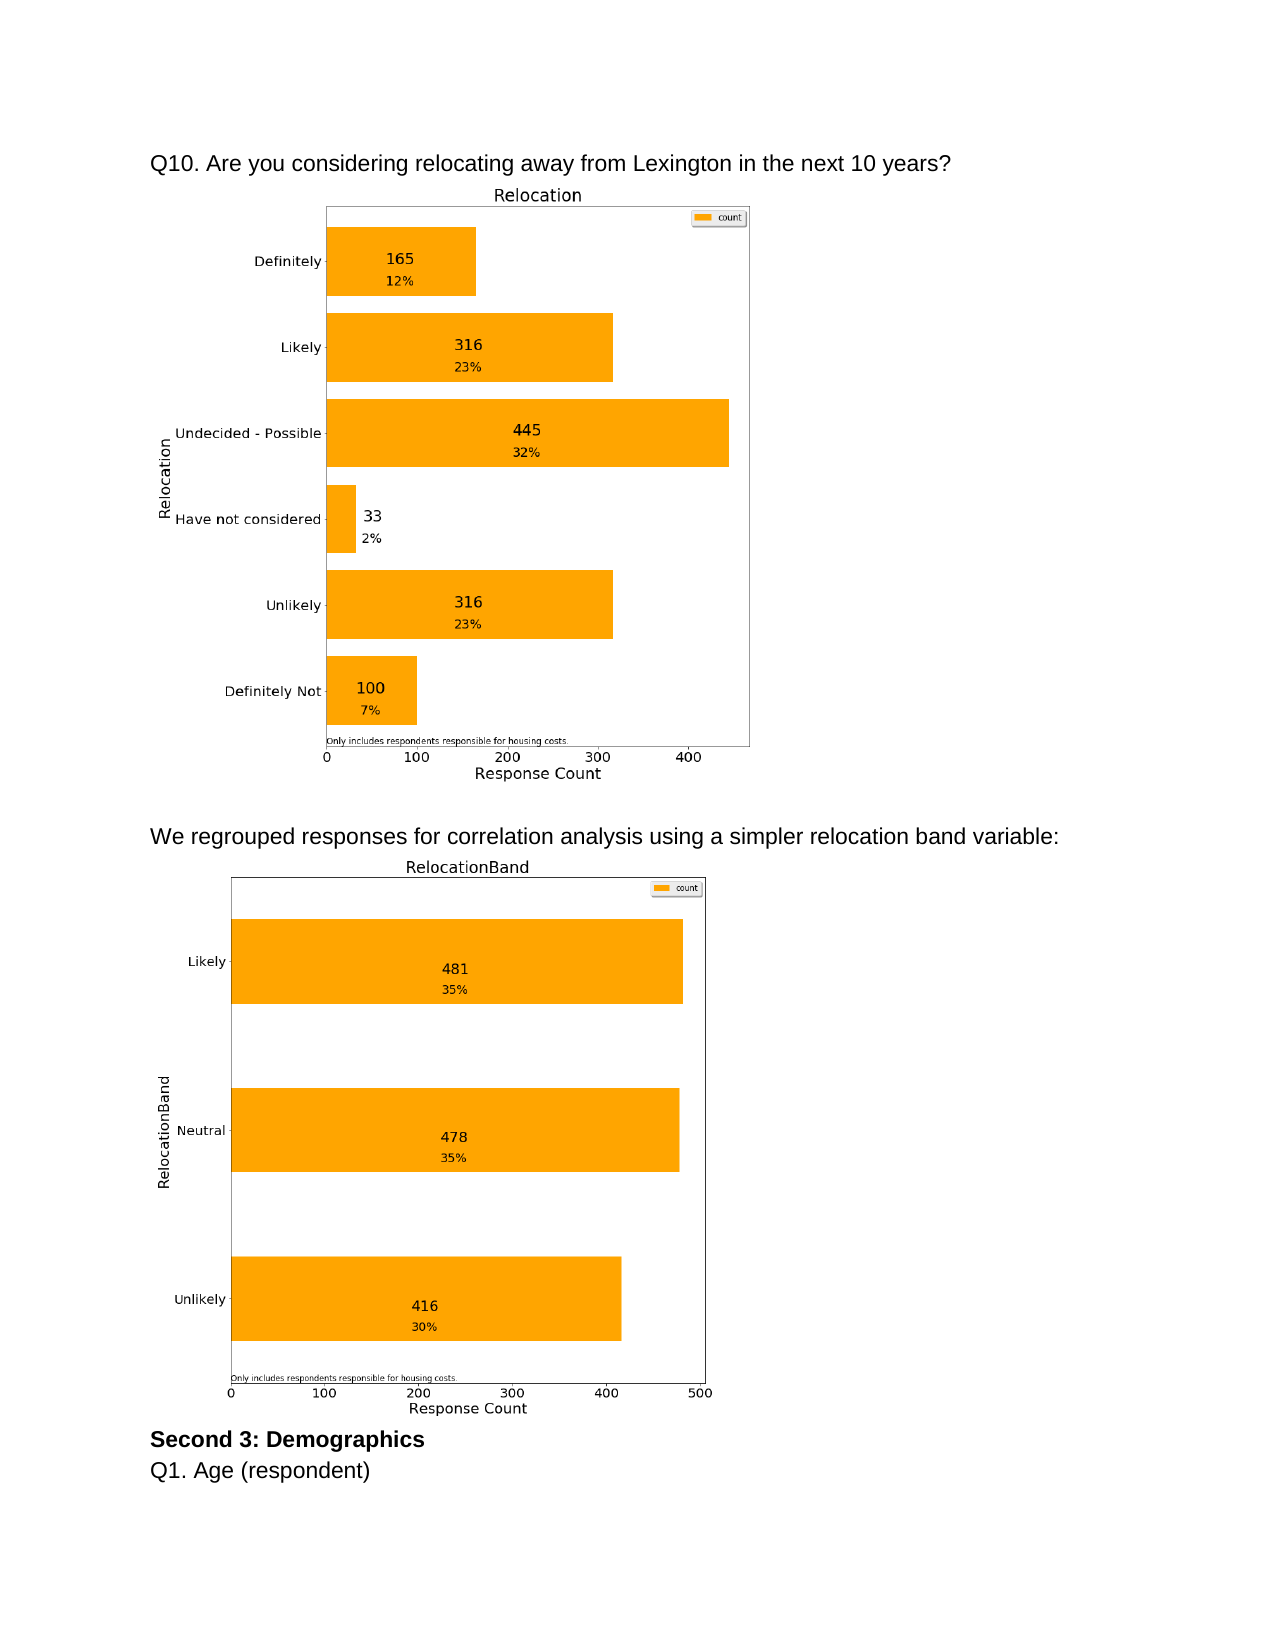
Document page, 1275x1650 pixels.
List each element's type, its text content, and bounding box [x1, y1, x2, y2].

text Q1. Age (respondent) [150, 1457, 1125, 1483]
text Second 3: Demographics [150, 1426, 1125, 1453]
text Q10. Are you considering relocating away from Lexington in the next 10 years? [150, 150, 1125, 176]
picture [150, 853, 720, 1423]
text We regrouped responses for correlation analysis using a simpler relocation band variable: [150, 823, 1125, 849]
picture [150, 180, 759, 789]
